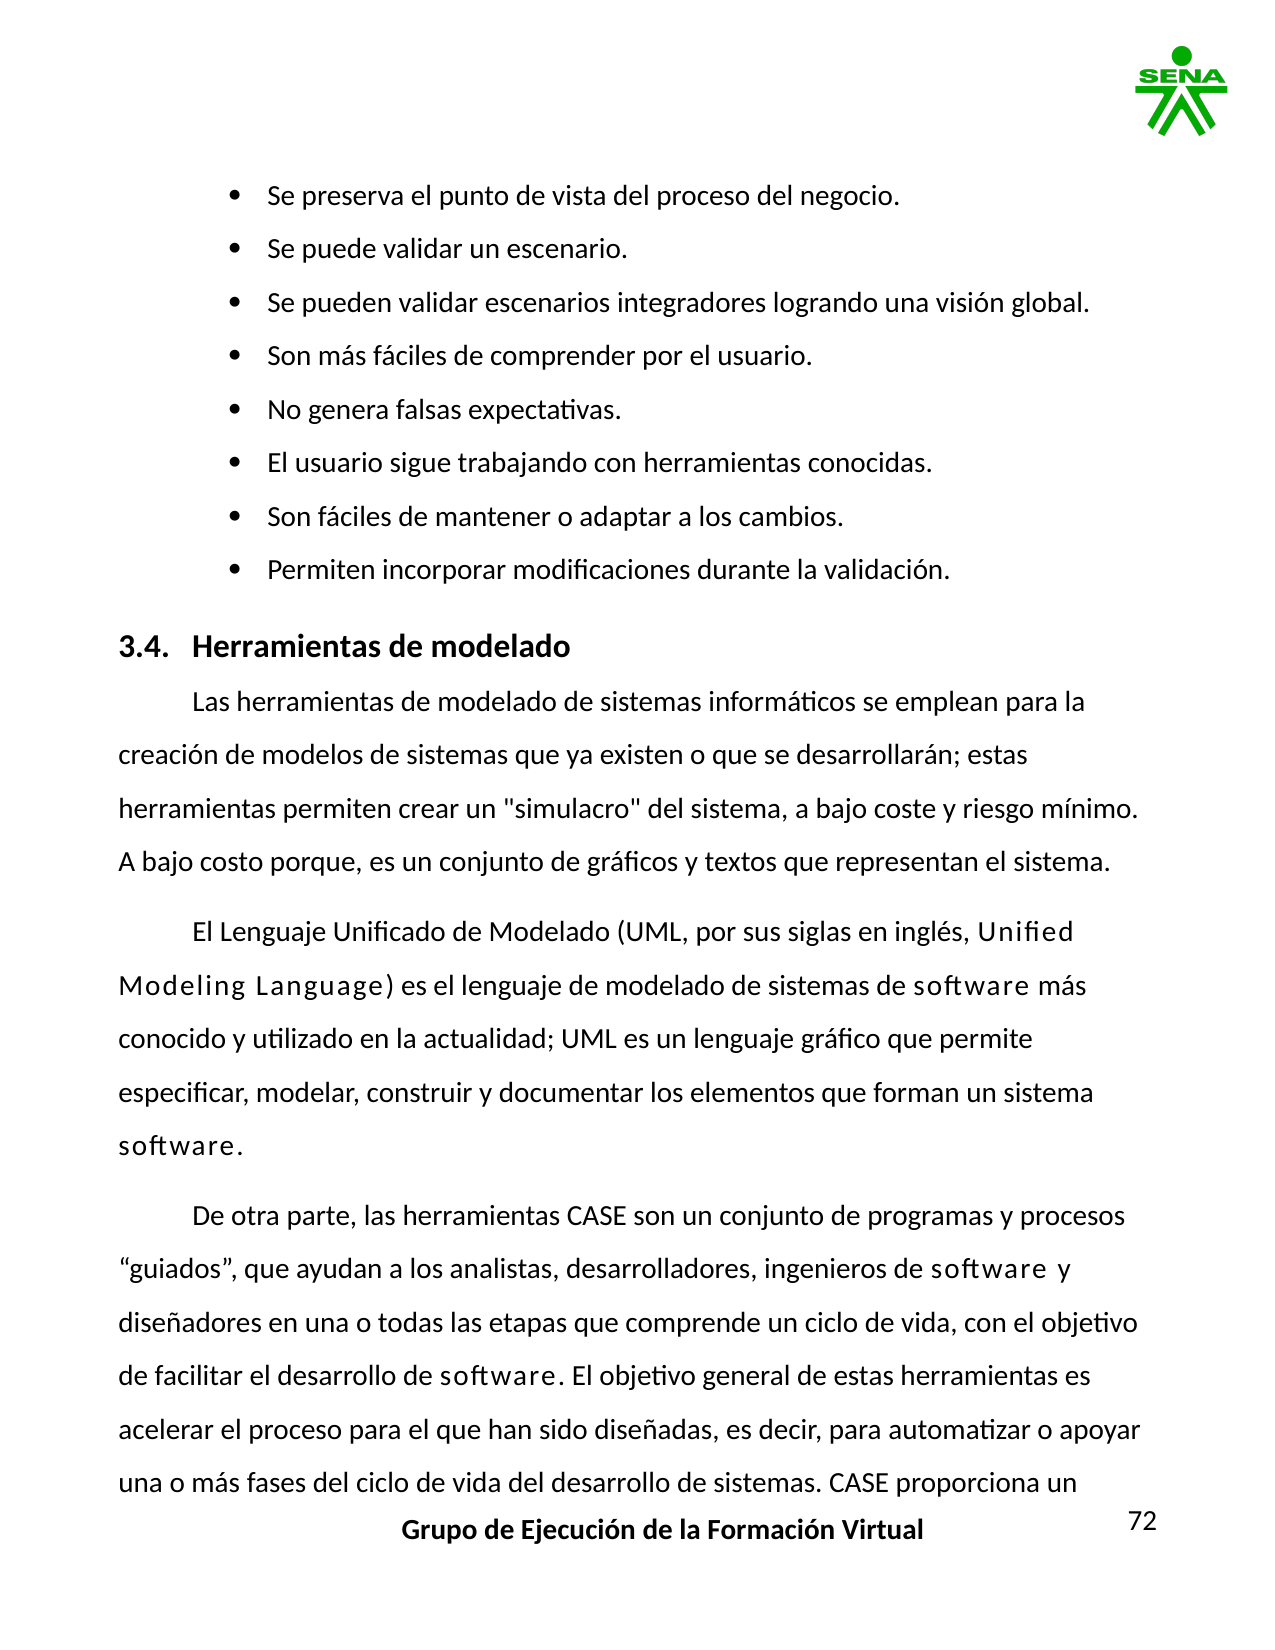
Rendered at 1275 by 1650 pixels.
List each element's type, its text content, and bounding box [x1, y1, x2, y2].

list Permiten incorporar modificaciones durante la validación. [229, 551, 1157, 587]
subtitle Herramientas de modelado [118, 626, 1157, 666]
list Son fáciles de mantener o adaptar a los cambios. [229, 498, 1157, 533]
list El usuario sigue trabajando con herramientas conocidas. [229, 444, 1157, 480]
text Las herramientas de modelado de sistemas informáticos se emplean para la creación de modelos de sistemas que ya existen o que se desarrollarán; estas herramientas permiten crear un "simulacro" del sistema, a bajo coste y riesgo mínimo. A bajo costo porque, es un conjunto de gráficos y textos que representan el sistema. [118, 683, 1157, 879]
list Se puede validar un escenario. [229, 231, 1157, 266]
list Se preserva el punto de vista del proceso del negocio. [229, 177, 1157, 213]
text El Lenguaje Unificado de Modelado (UML, por sus siglas en inglés, Unified Modeling Language) es el lenguaje de modelado de sistemas de software más conocido y utilizado en la actualidad; UML es un lenguaje gráfico que permite especificar, modelar, construir y documentar los elementos que forman un sistema software. [118, 913, 1157, 1163]
list Son más fáciles de comprender por el usuario. [229, 337, 1157, 373]
picture [1135, 46, 1228, 136]
list No genera falsas expectativas. [229, 391, 1157, 427]
list Se pueden validar escenarios integradores logrando una visión global. [229, 284, 1157, 320]
